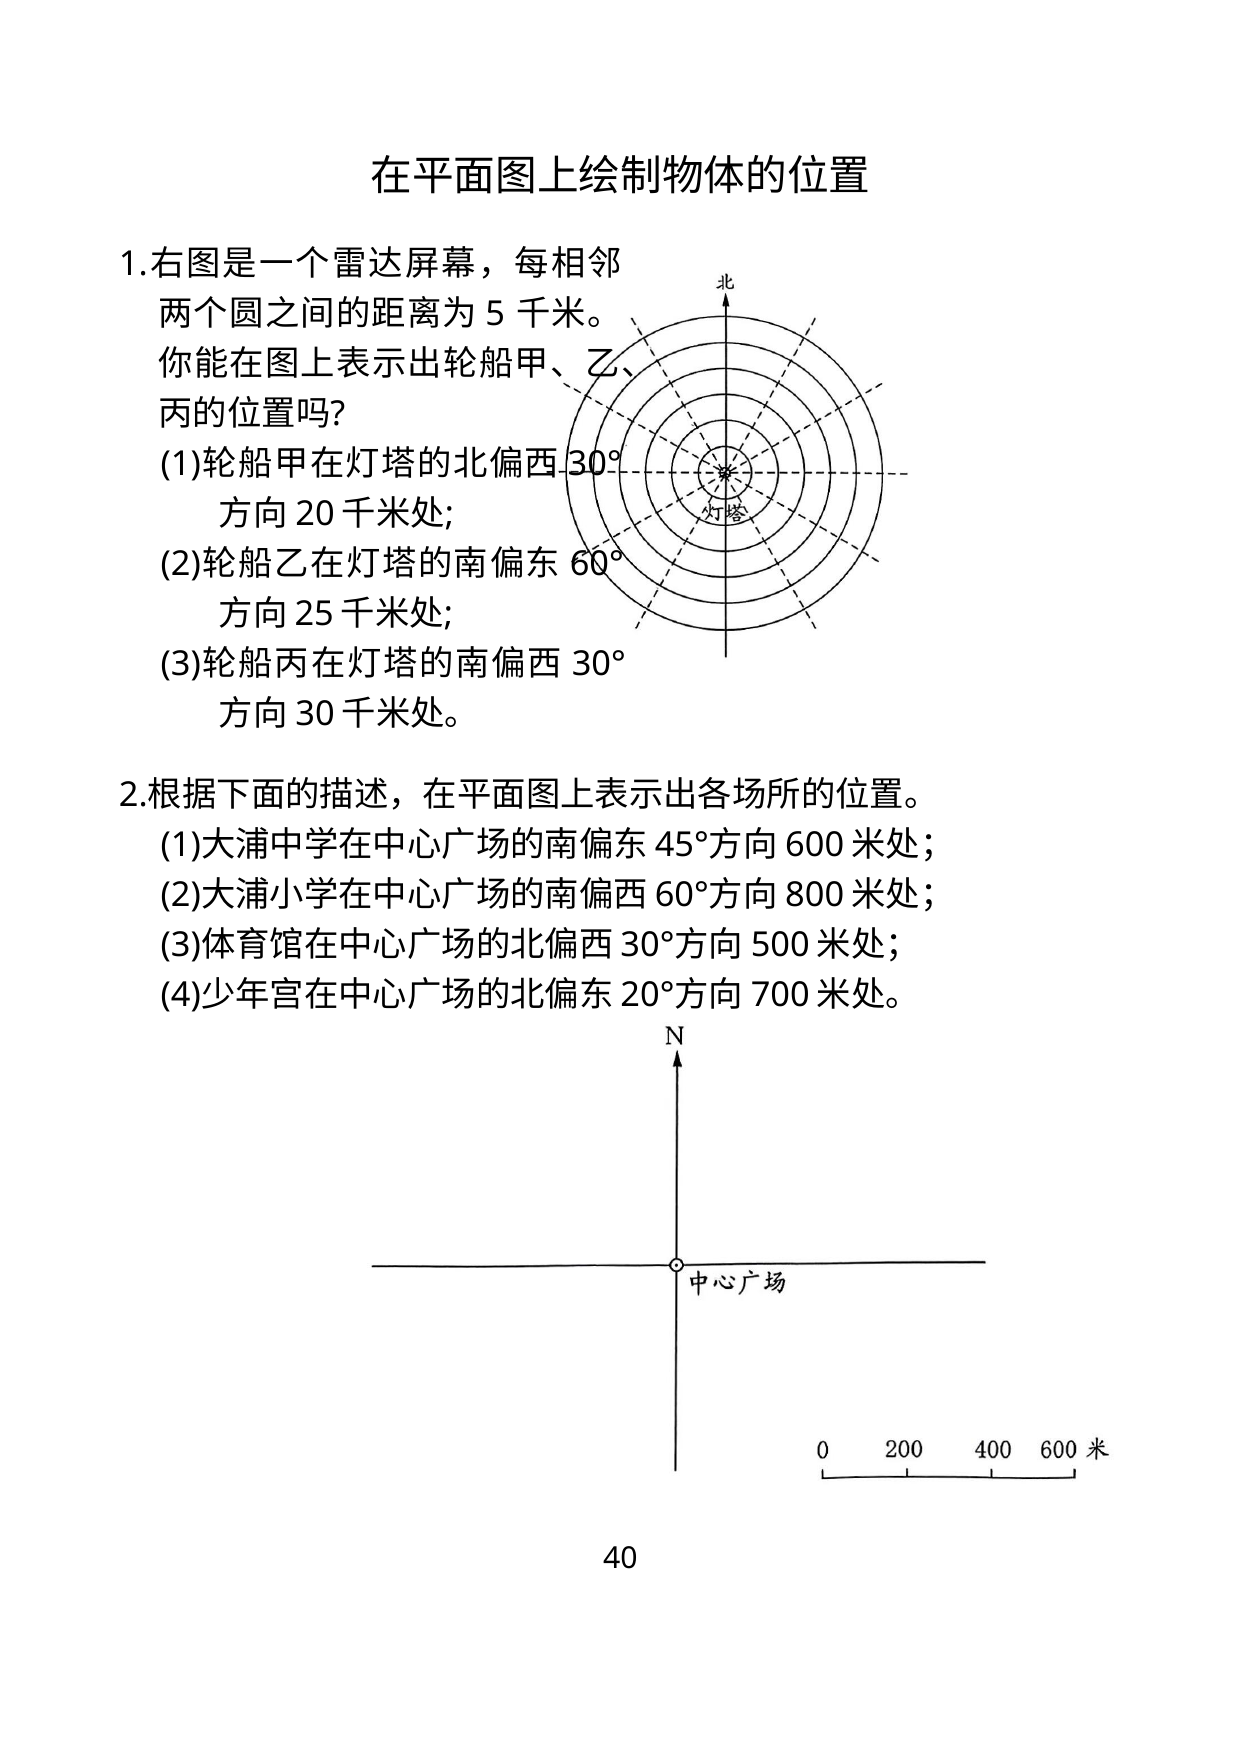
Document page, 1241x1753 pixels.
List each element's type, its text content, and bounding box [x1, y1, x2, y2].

text 2.根据下面的描述，在平面图上表示出各场所的位置。 [119, 763, 1121, 813]
picture [621, 263, 915, 659]
text (4)少年宫在中心广场的北偏东20°方向 700米处。 [160, 963, 1121, 1013]
text (1)大浦中学在中心广场的南偏东45°方向 600米处； [160, 813, 1121, 863]
text (3)轮船丙在灯塔的南偏西30°方向 30千米处。 [160, 632, 626, 732]
text (3)体育馆在中心广场的北偏西30°方向 500米处； [160, 913, 1121, 963]
text (2)轮船乙在灯塔的南偏东60°方向25千米处; [160, 532, 623, 632]
text (1)轮船甲在灯塔的北偏西30°方向 20千米处; [160, 432, 621, 532]
text 40 [119, 1532, 1121, 1573]
picture [357, 1013, 1122, 1518]
text 在平面图上绘制物体的位置 [119, 142, 1121, 198]
text (2)大浦小学在中心广场的南偏西60°方向 800米处； [160, 863, 1121, 913]
text 1.右图是一个雷达屏幕，每相邻两个圆之间的距离为5 千米。你能在图上表示出轮船甲、乙、丙的位置吗? [119, 232, 621, 432]
